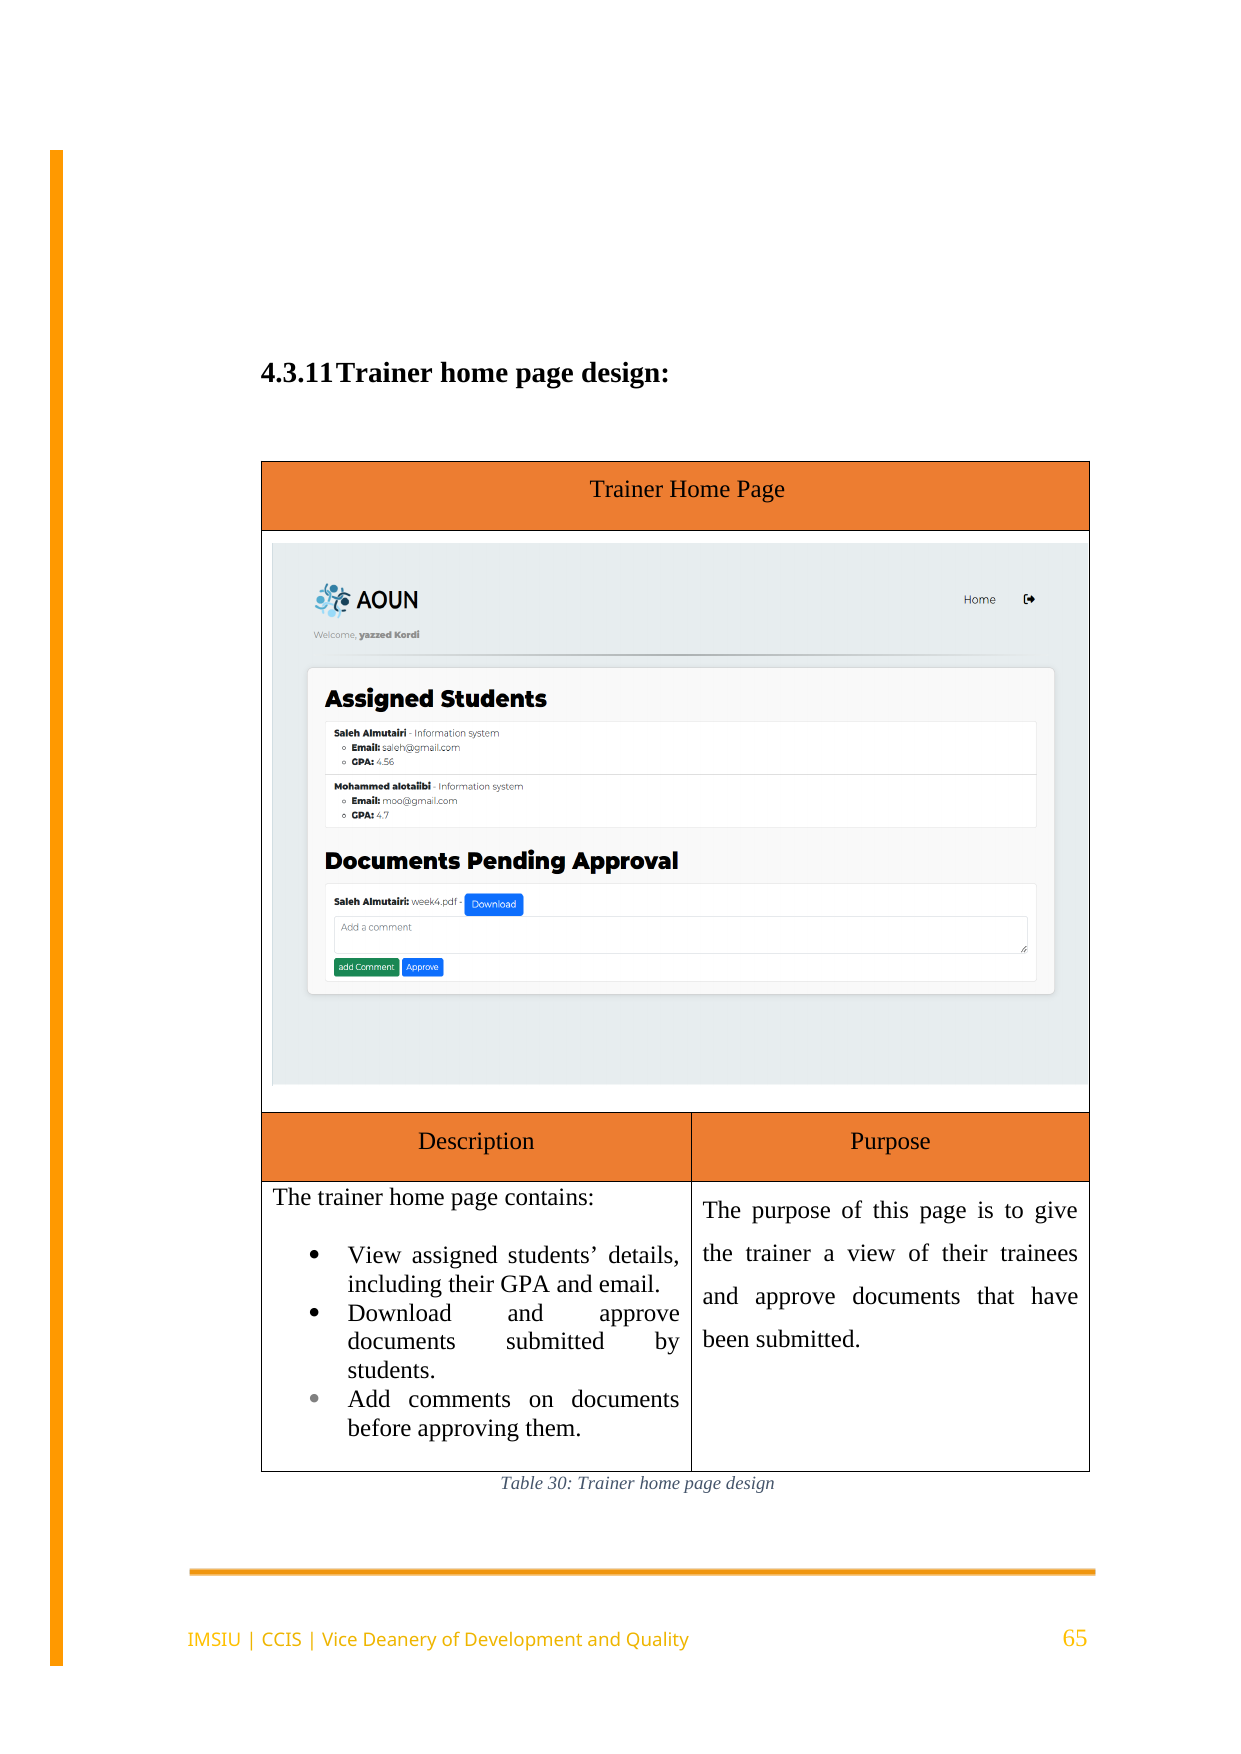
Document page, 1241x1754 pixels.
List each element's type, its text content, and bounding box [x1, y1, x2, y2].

table_cell [262, 531, 1089, 1112]
table_cell Purpose [692, 1113, 1089, 1181]
list Trainer home page design: [261, 355, 1090, 388]
table_cell The trainer home page contains: View assigned students’ details, including their GPA and email. Download and approve documents submitted by students. Add comments on documents before approving them. [262, 1182, 691, 1471]
picture [187, 1567, 1100, 1576]
picture [272, 543, 1089, 1086]
text Table 30: Trainer home page design [186, 1472, 1090, 1493]
table_cell The purpose of this page is to give the trainer a view of their trainees and approve documents that have been submitted. [692, 1182, 1089, 1471]
table_cell Description [262, 1113, 691, 1181]
table_header Trainer Home Page [262, 462, 1089, 530]
